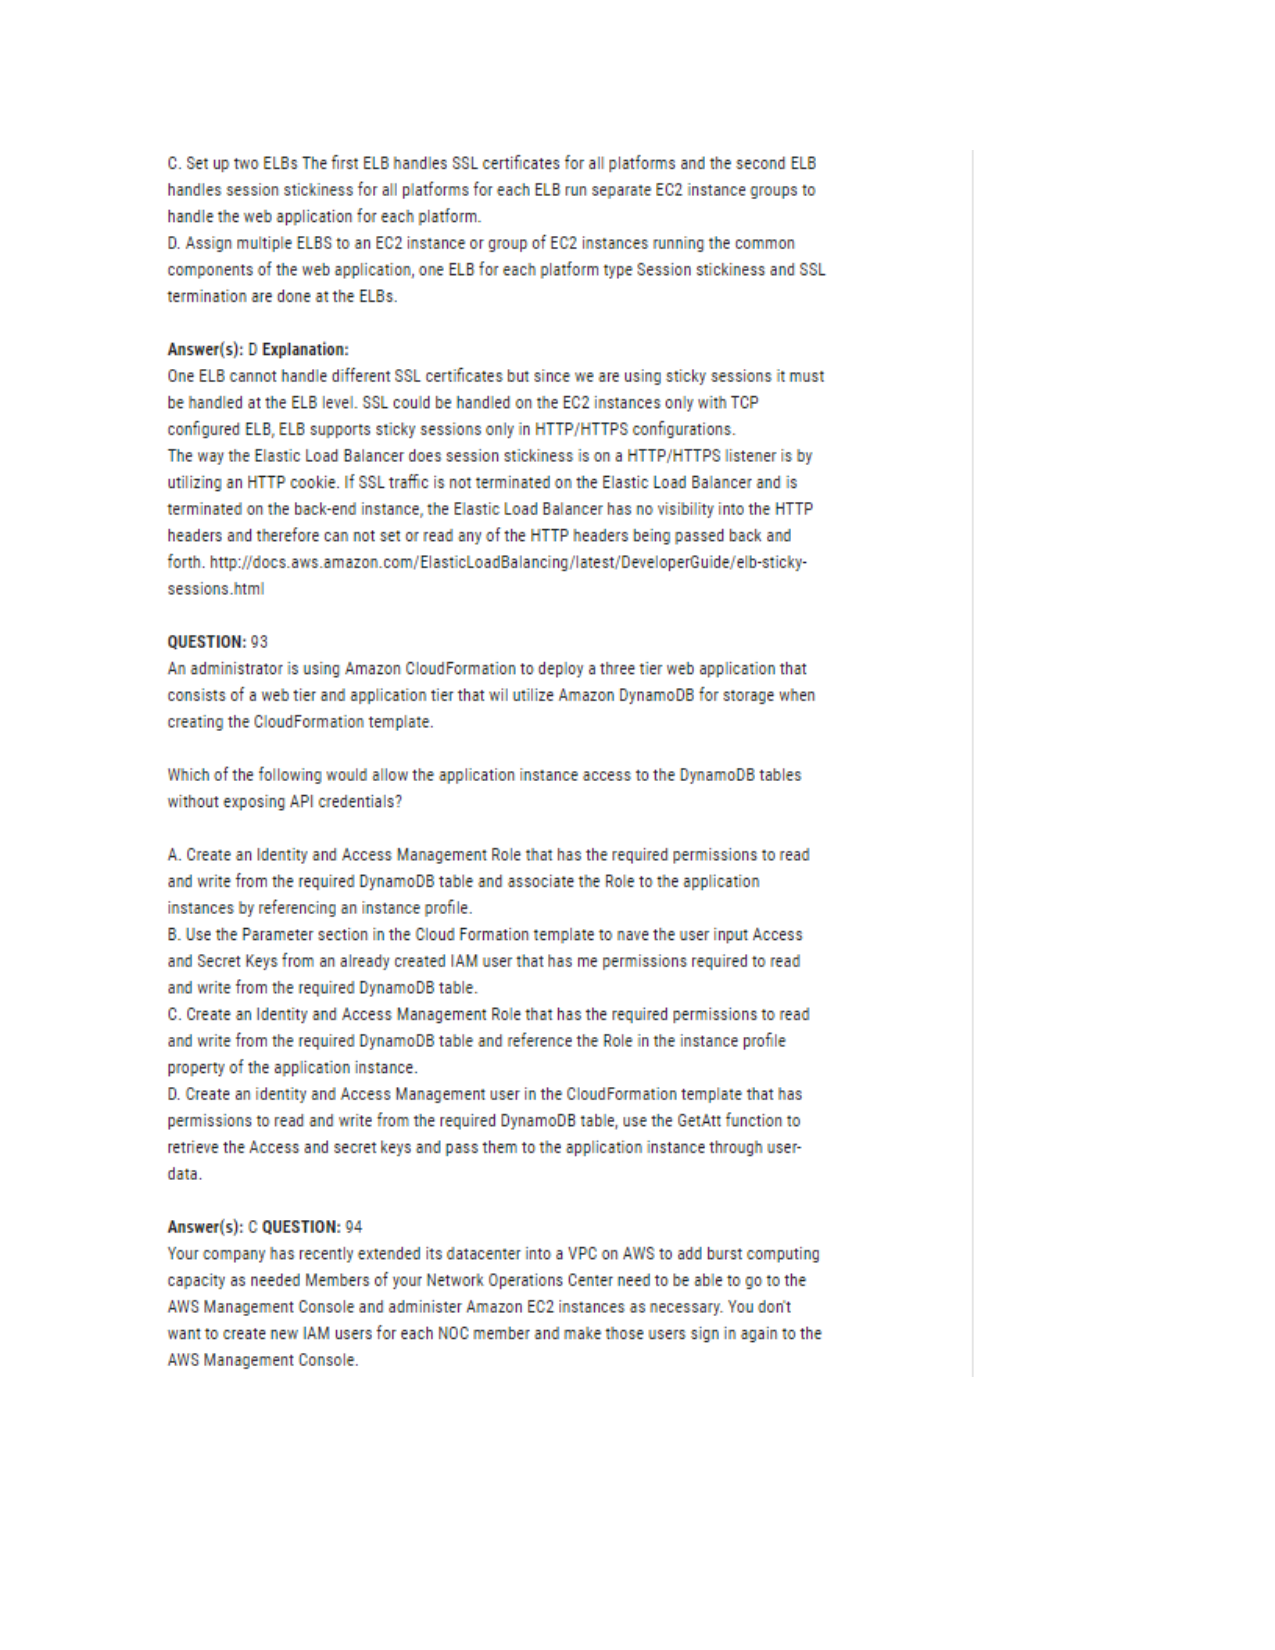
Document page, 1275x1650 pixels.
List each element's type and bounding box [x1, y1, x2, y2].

picture [150, 150, 977, 1377]
